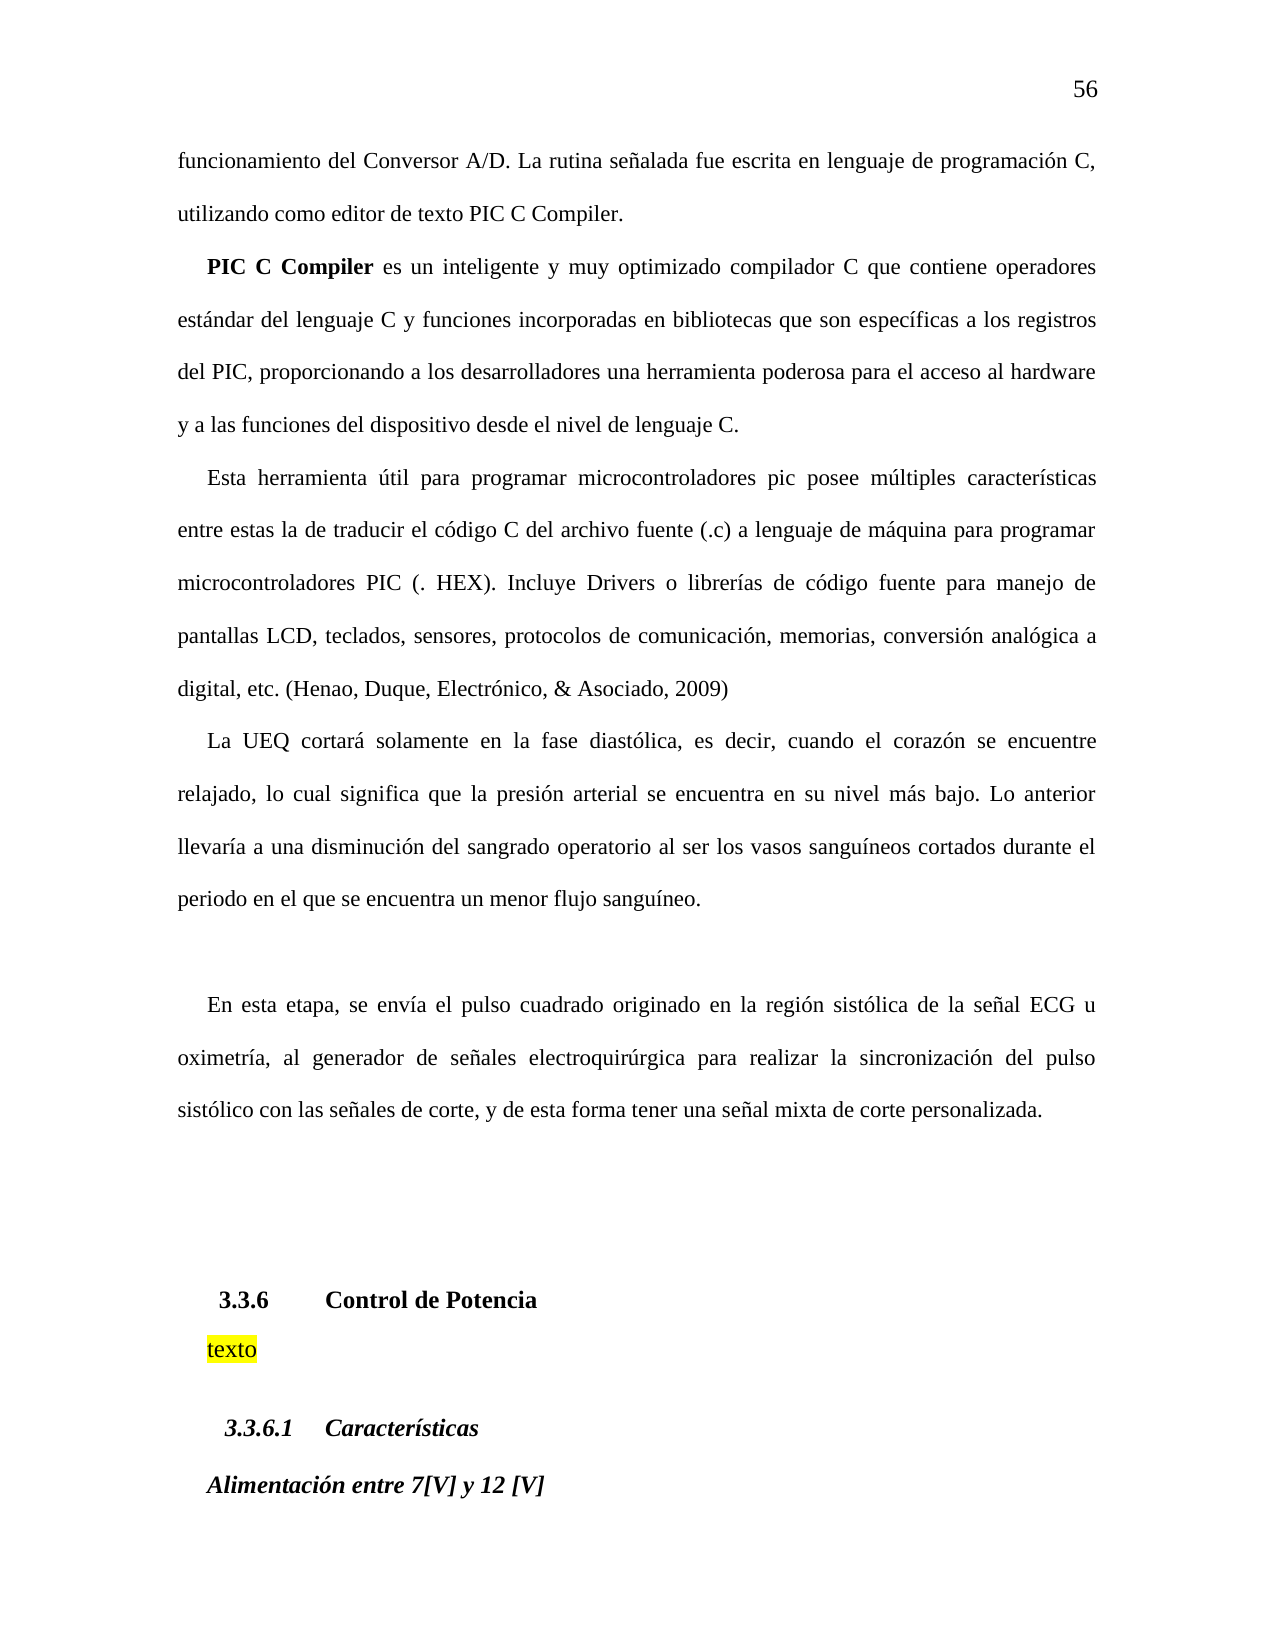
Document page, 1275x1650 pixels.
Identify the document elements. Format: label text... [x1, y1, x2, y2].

subtitle Control de Potencia [177, 1285, 1098, 1314]
text PIC C Compiler es un inteligente y muy optimizado compilador C que contiene operadores estándar del lenguaje C y funciones incorporadas en bibliotecas que son específicas a los registros del PIC, proporcionando a los desarrolladores una herramienta poderosa para el acceso al hardware y a las funciones del dispositivo desde el nivel de lenguaje C. [177, 253, 1098, 437]
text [177, 148, 1098, 227]
text Esta herramienta útil para programar microcontroladores pic posee múltiples características entre estas la de traducir el código C del archivo fuente (.c) a lenguaje de máquina para programar microcontroladores PIC (. HEX). Incluye Drivers o librerías de código fuente para manejo de pantallas LCD, teclados, sensores, protocolos de comunicación, memorias, conversión analógica a digital, etc. (Henao, Duque, Electrónico, & Asociado, 2009) [177, 464, 1098, 701]
text La UEQ cortará solamente en la fase diastólica, es decir, cuando el corazón se encuentre relajado, lo cual significa que la presión arterial se encuentra en su nivel más bajo. Lo anterior llevaría a una disminución del sangrado operatorio al ser los vasos sanguíneos cortados durante el periodo en el que se encuentra un menor flujo sanguíneo. [177, 727, 1098, 912]
text Alimentación entre 7[V] y 12 [V] [177, 1470, 1098, 1499]
text En esta etapa, se envía el pulso cuadrado originado en la región sistólica de la señal ECG u oximetría, al generador de señales electroquirúrgica para realizar la sincronización del pulso sistólico con las señales de corte, y de esta forma tener una señal mixta de corte personalizada. [177, 991, 1098, 1123]
subtitle Características [177, 1413, 1098, 1442]
text texto [177, 1334, 1098, 1363]
